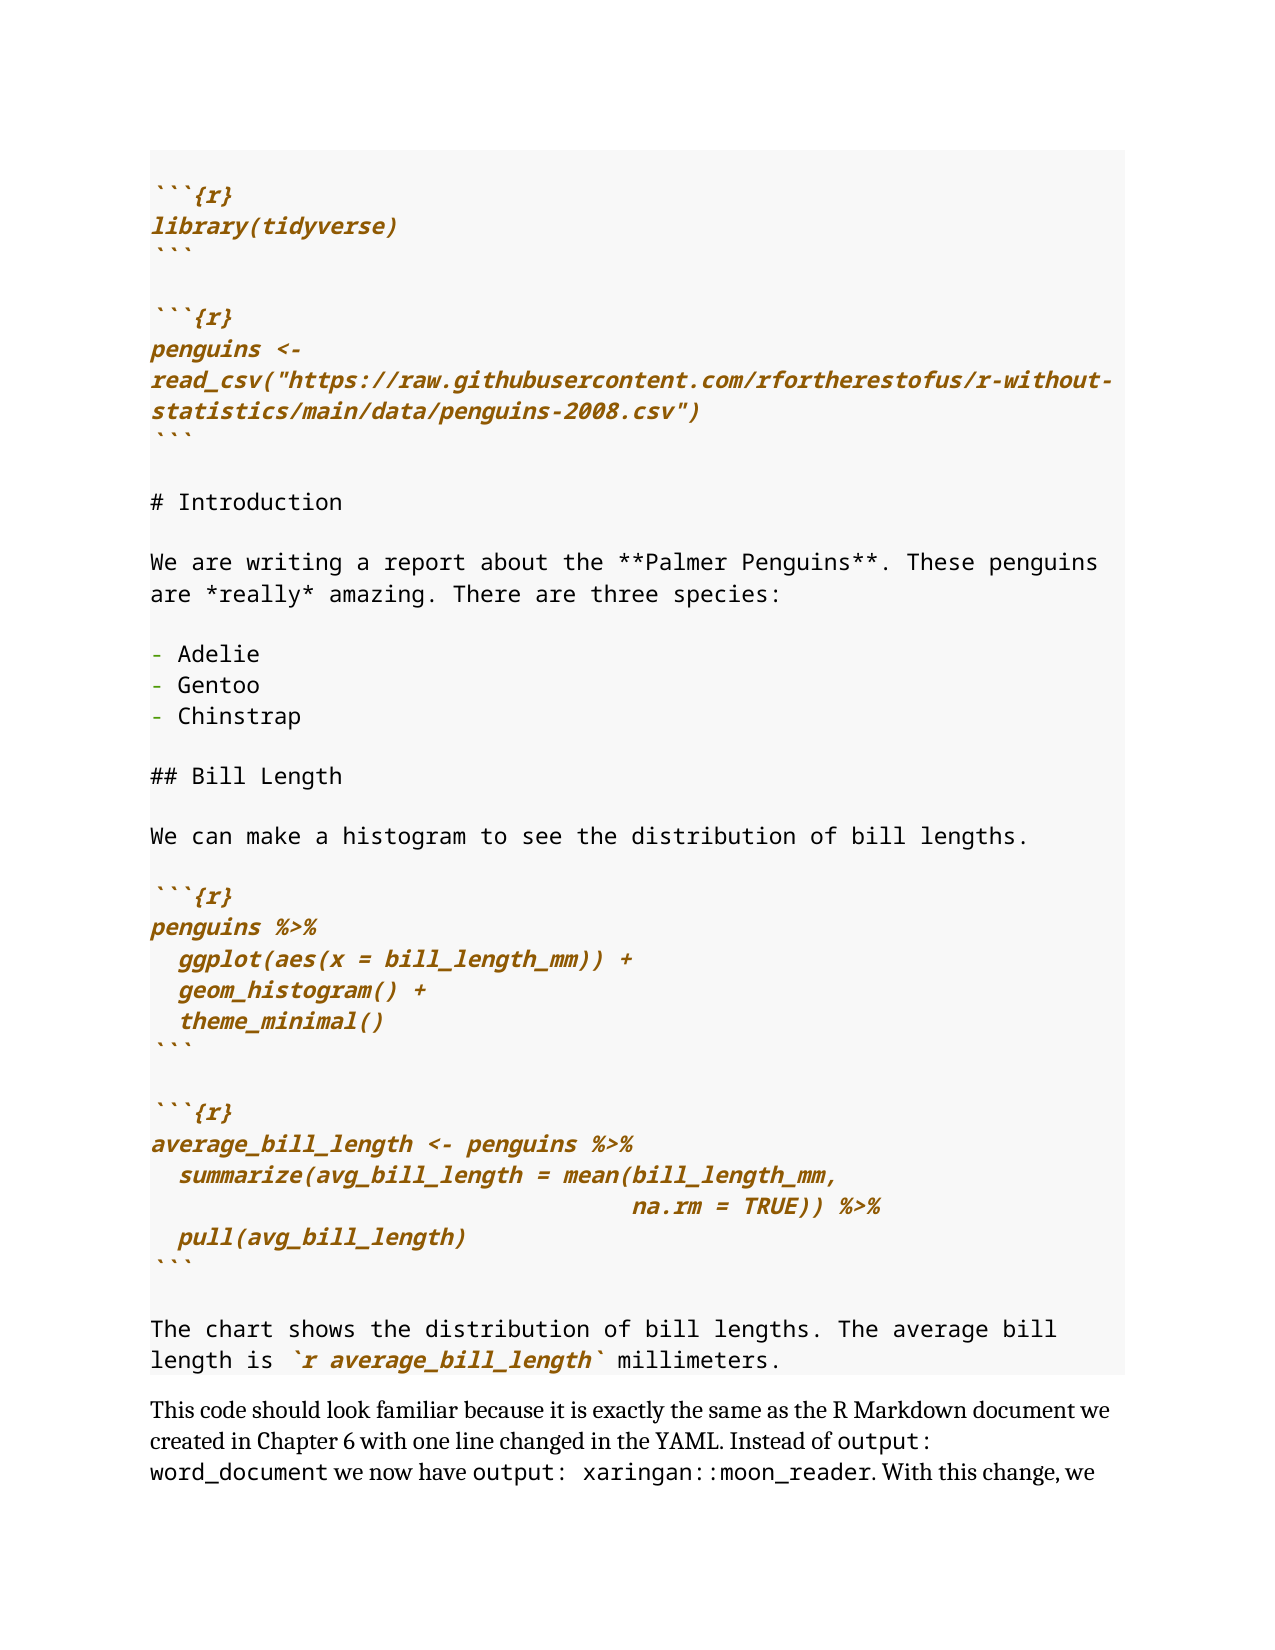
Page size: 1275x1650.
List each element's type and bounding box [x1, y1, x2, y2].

text [150, 1396, 1125, 1487]
text [150, 150, 1125, 1375]
